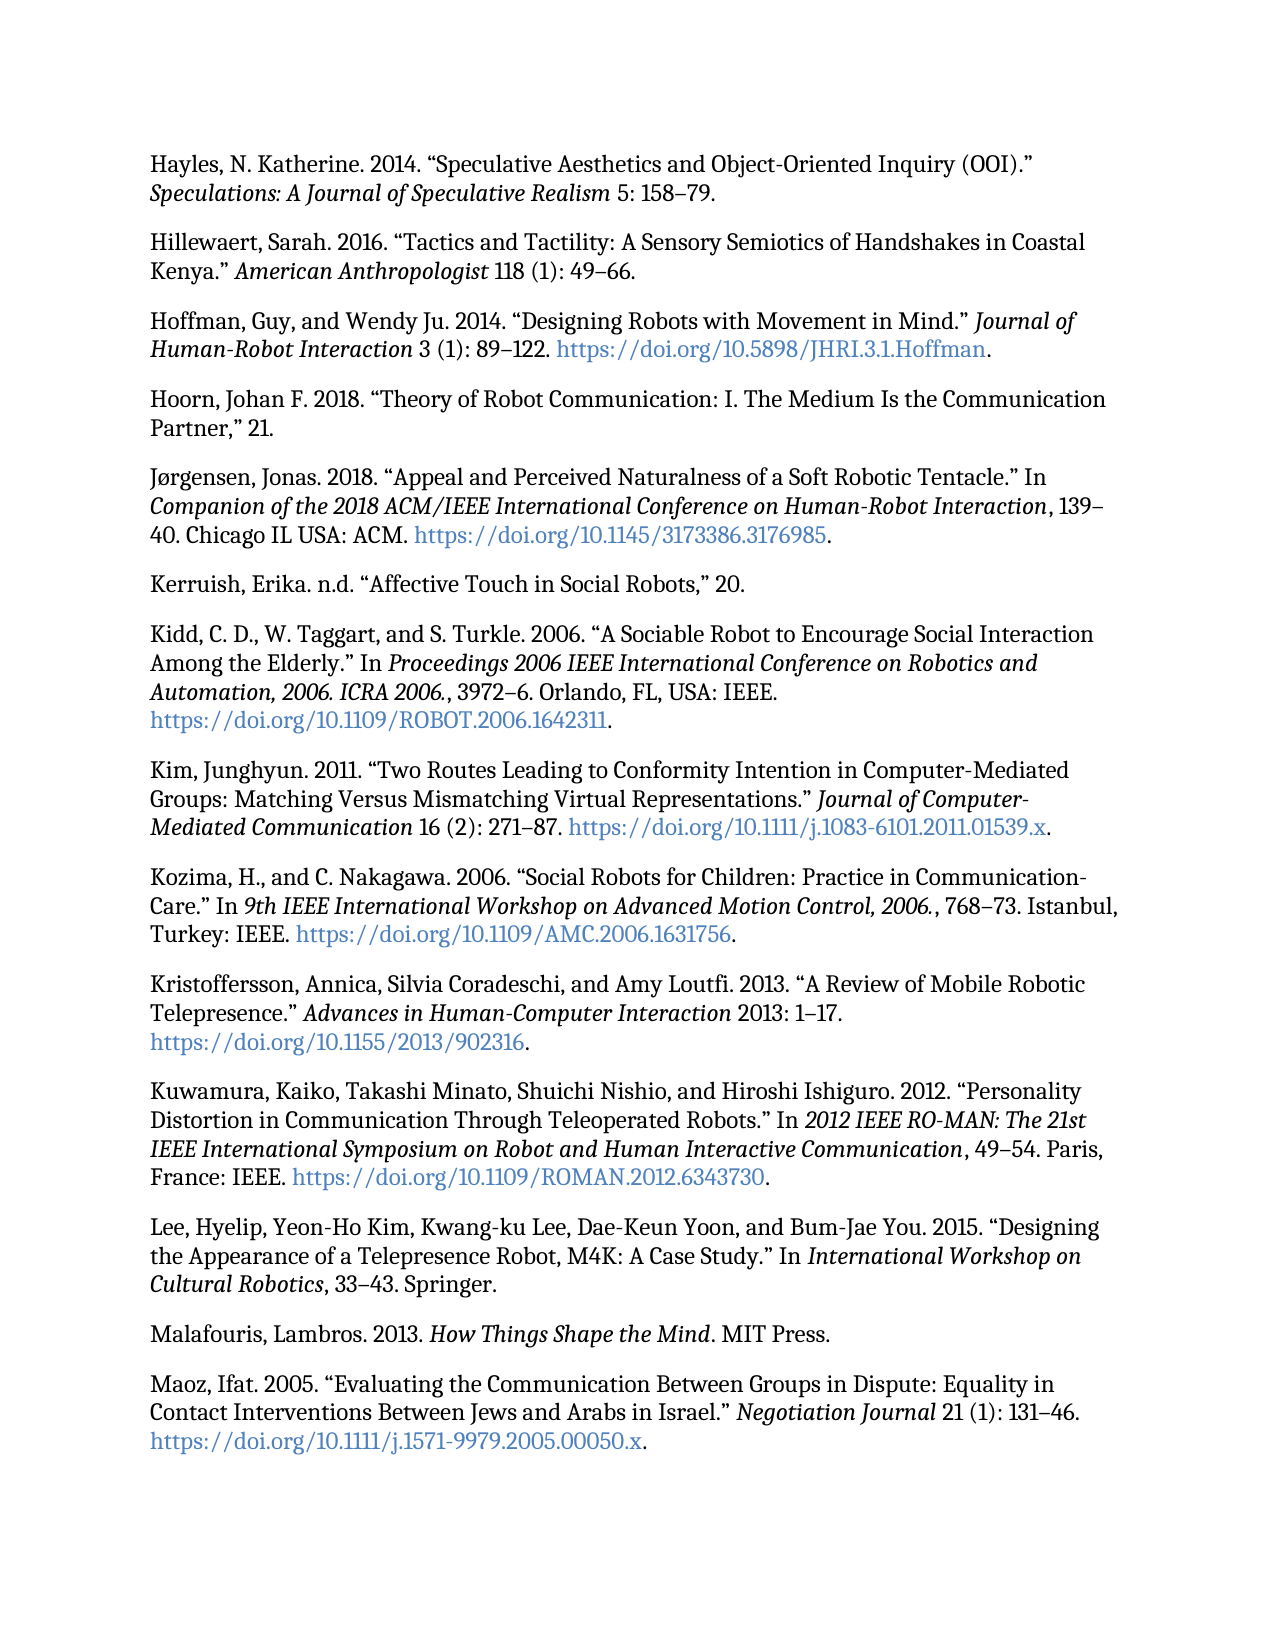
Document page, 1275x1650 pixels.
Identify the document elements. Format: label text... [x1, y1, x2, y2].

text Hayles, N. Katherine. 2014. “Speculative Aesthetics and Object-Oriented Inquiry (OOI).” Speculations: A Journal of Speculative Realism 5: 158–79. [150, 150, 1125, 207]
text Kim, Junghyun. 2011. “Two Routes Leading to Conformity Intention in Computer-Mediated Groups: Matching Versus Mismatching Virtual Representations.” Journal of Computer-Mediated Communication 16 (2): 271–87. https://doi.org/10.1111/j.1083-6101.2011.01539.x. [150, 756, 1125, 842]
text Maoz, Ifat. 2005. “Evaluating the Communication Between Groups in Dispute: Equality in Contact Interventions Between Jews and Arabs in Israel.” Negotiation Journal 21 (1): 131–46. https://doi.org/10.1111/j.1571-9979.2005.00050.x. [150, 1369, 1125, 1456]
text Kozima, H., and C. Nakagawa. 2006. “Social Robots for Children: Practice in Communication-Care.” In 9th IEEE International Workshop on Advanced Motion Control, 2006., 768–73. Istanbul, Turkey: IEEE. https://doi.org/10.1109/AMC.2006.1631756. [150, 863, 1125, 949]
text Kerruish, Erika. n.d. “Affective Touch in Social Robots,” 20. [150, 570, 1125, 599]
text Jørgensen, Jonas. 2018. “Appeal and Perceived Naturalness of a Soft Robotic Tentacle.” In Companion of the 2018 ACM/IEEE International Conference on Human-Robot Interaction, 139–40. Chicago IL USA: ACM. https://doi.org/10.1145/3173386.3176985. [150, 463, 1125, 549]
text Hoorn, Johan F. 2018. “Theory of Robot Communication: I. The Medium Is the Communication Partner,” 21. [150, 385, 1125, 442]
text Hillewaert, Sarah. 2016. “Tactics and Tactility: A Sensory Semiotics of Handshakes in Coastal Kenya.” American Anthropologist 118 (1): 49–66. [150, 228, 1125, 286]
text Kidd, C. D., W. Taggart, and S. Turkle. 2006. “A Sociable Robot to Encourage Social Interaction Among the Elderly.” In Proceedings 2006 IEEE International Conference on Robotics and Automation, 2006. ICRA 2006., 3972–6. Orlando, FL, USA: IEEE. https://doi.org/10.1109/ROBOT.2006.1642311. [150, 620, 1125, 735]
text Malafouris, Lambros. 2013. How Things Shape the Mind. MIT Press. [150, 1320, 1125, 1349]
text Kristoffersson, Annica, Silvia Coradeschi, and Amy Loutfi. 2013. “A Review of Mobile Robotic Telepresence.” Advances in Human-Computer Interaction 2013: 1–17. https://doi.org/10.1155/2013/902316. [150, 970, 1125, 1056]
text Lee, Hyelip, Yeon-Ho Kim, Kwang-ku Lee, Dae-Keun Yoon, and Bum-Jae You. 2015. “Designing the Appearance of a Telepresence Robot, M4K: A Case Study.” In International Workshop on Cultural Robotics, 33–43. Springer. [150, 1213, 1125, 1299]
text Kuwamura, Kaiko, Takashi Minato, Shuichi Nishio, and Hiroshi Ishiguro. 2012. “Personality Distortion in Communication Through Teleoperated Robots.” In 2012 IEEE RO-MAN: The 21st IEEE International Symposium on Robot and Human Interactive Communication, 49–54. Paris, France: IEEE. https://doi.org/10.1109/ROMAN.2012.6343730. [150, 1077, 1125, 1192]
text Hoffman, Guy, and Wendy Ju. 2014. “Designing Robots with Movement in Mind.” Journal of Human-Robot Interaction 3 (1): 89–122. https://doi.org/10.5898/JHRI.3.1.Hoffman. [150, 307, 1125, 364]
